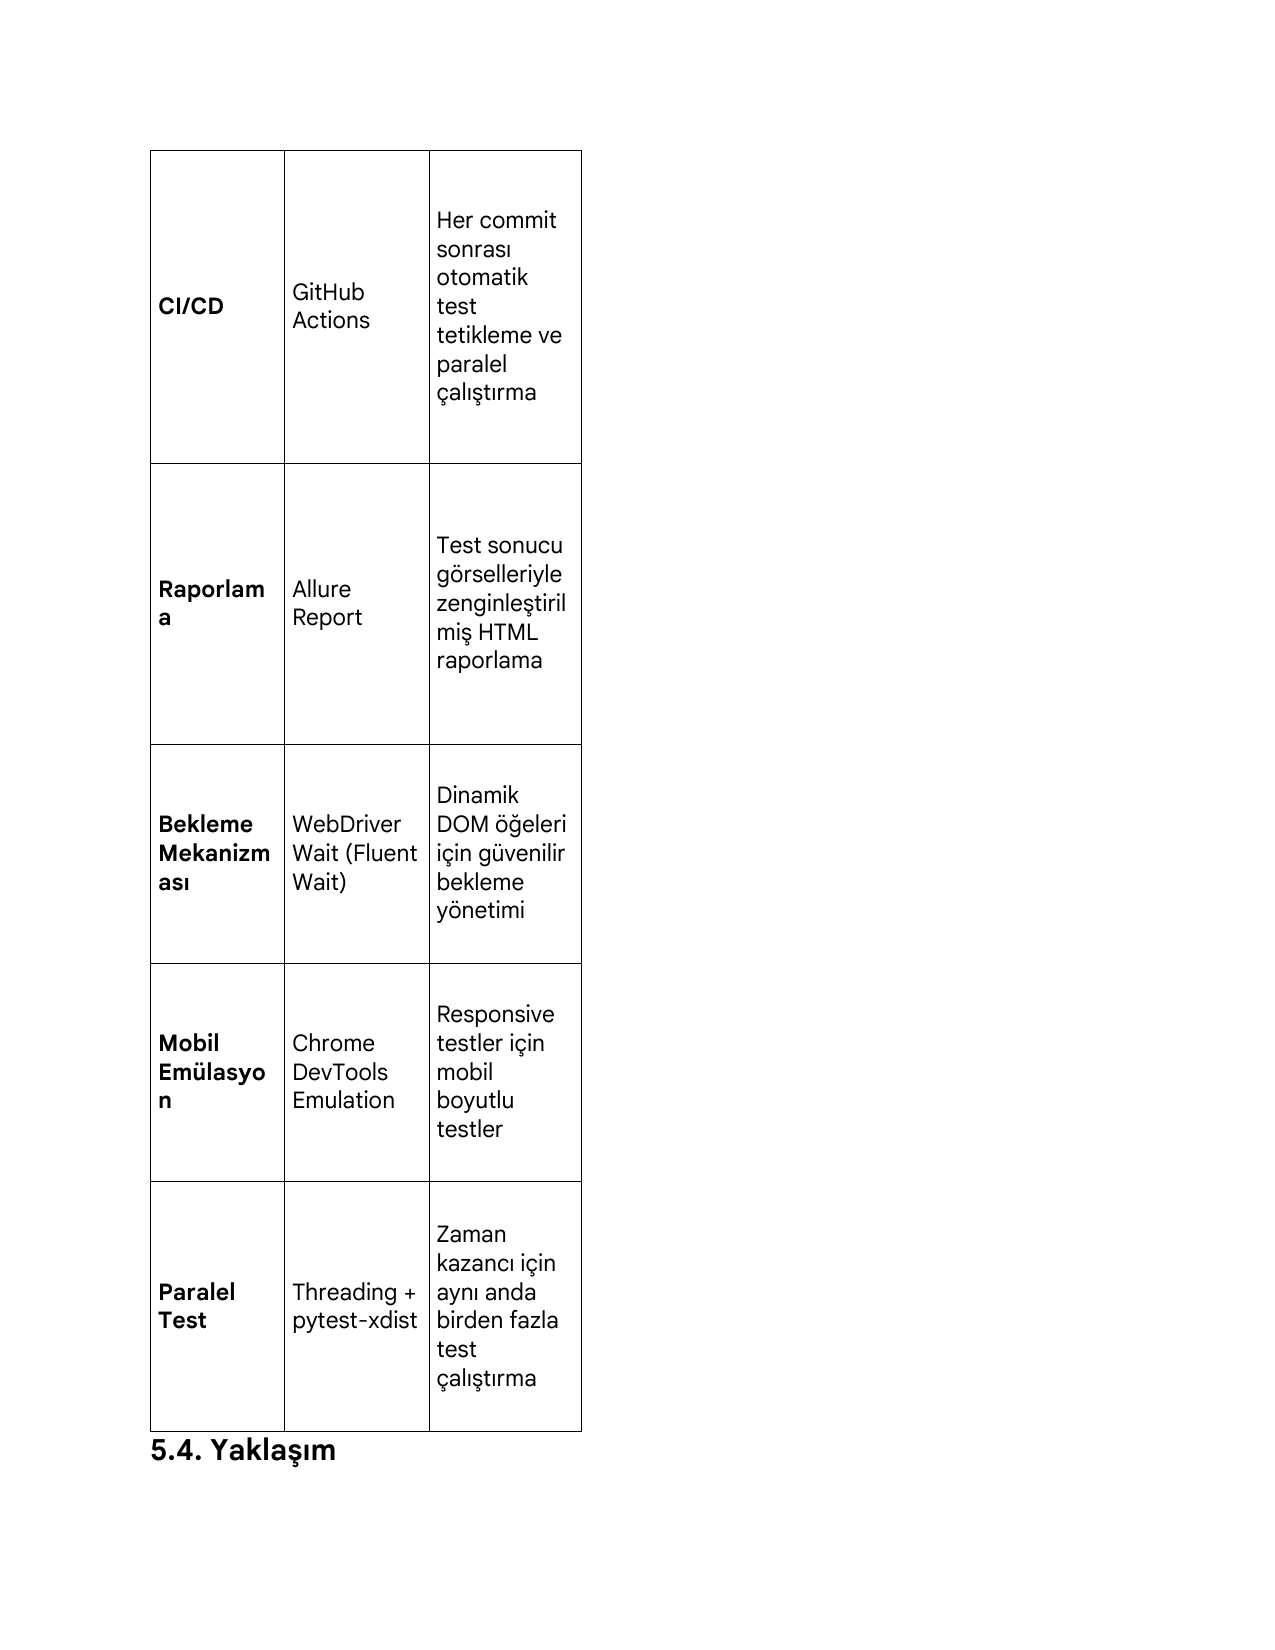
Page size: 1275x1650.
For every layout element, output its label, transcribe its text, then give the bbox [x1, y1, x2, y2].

table_cell Dinamik DOM öğeleri için güvenilir bekleme yönetimi [430, 745, 581, 962]
table_cell GitHub Actions [285, 151, 429, 462]
subtitle 5.4. Yaklaşım [150, 1432, 1125, 1469]
table_cell Raporlama [151, 464, 284, 744]
table_cell Threading + pytest-xdist [285, 1182, 429, 1431]
table_cell Zaman kazancı için aynı anda birden fazla test çalıştırma [430, 1182, 581, 1431]
table_cell Bekleme Mekanizması [151, 745, 284, 962]
table_cell Chrome DevTools Emulation [285, 964, 429, 1181]
table_cell Test sonucu görselleriyle zenginleştirilmiş HTML raporlama [430, 464, 581, 744]
table_cell WebDriverWait (Fluent Wait) [285, 745, 429, 962]
table_cell CI/CD [151, 151, 284, 462]
table_cell Paralel Test [151, 1182, 284, 1431]
table_cell Mobil Emülasyon [151, 964, 284, 1181]
table_cell Her commit sonrası otomatik test tetikleme ve paralel çalıştırma [430, 151, 581, 462]
table_cell Allure Report [285, 464, 429, 744]
table_cell Responsive testler için mobil boyutlu testler [430, 964, 581, 1181]
